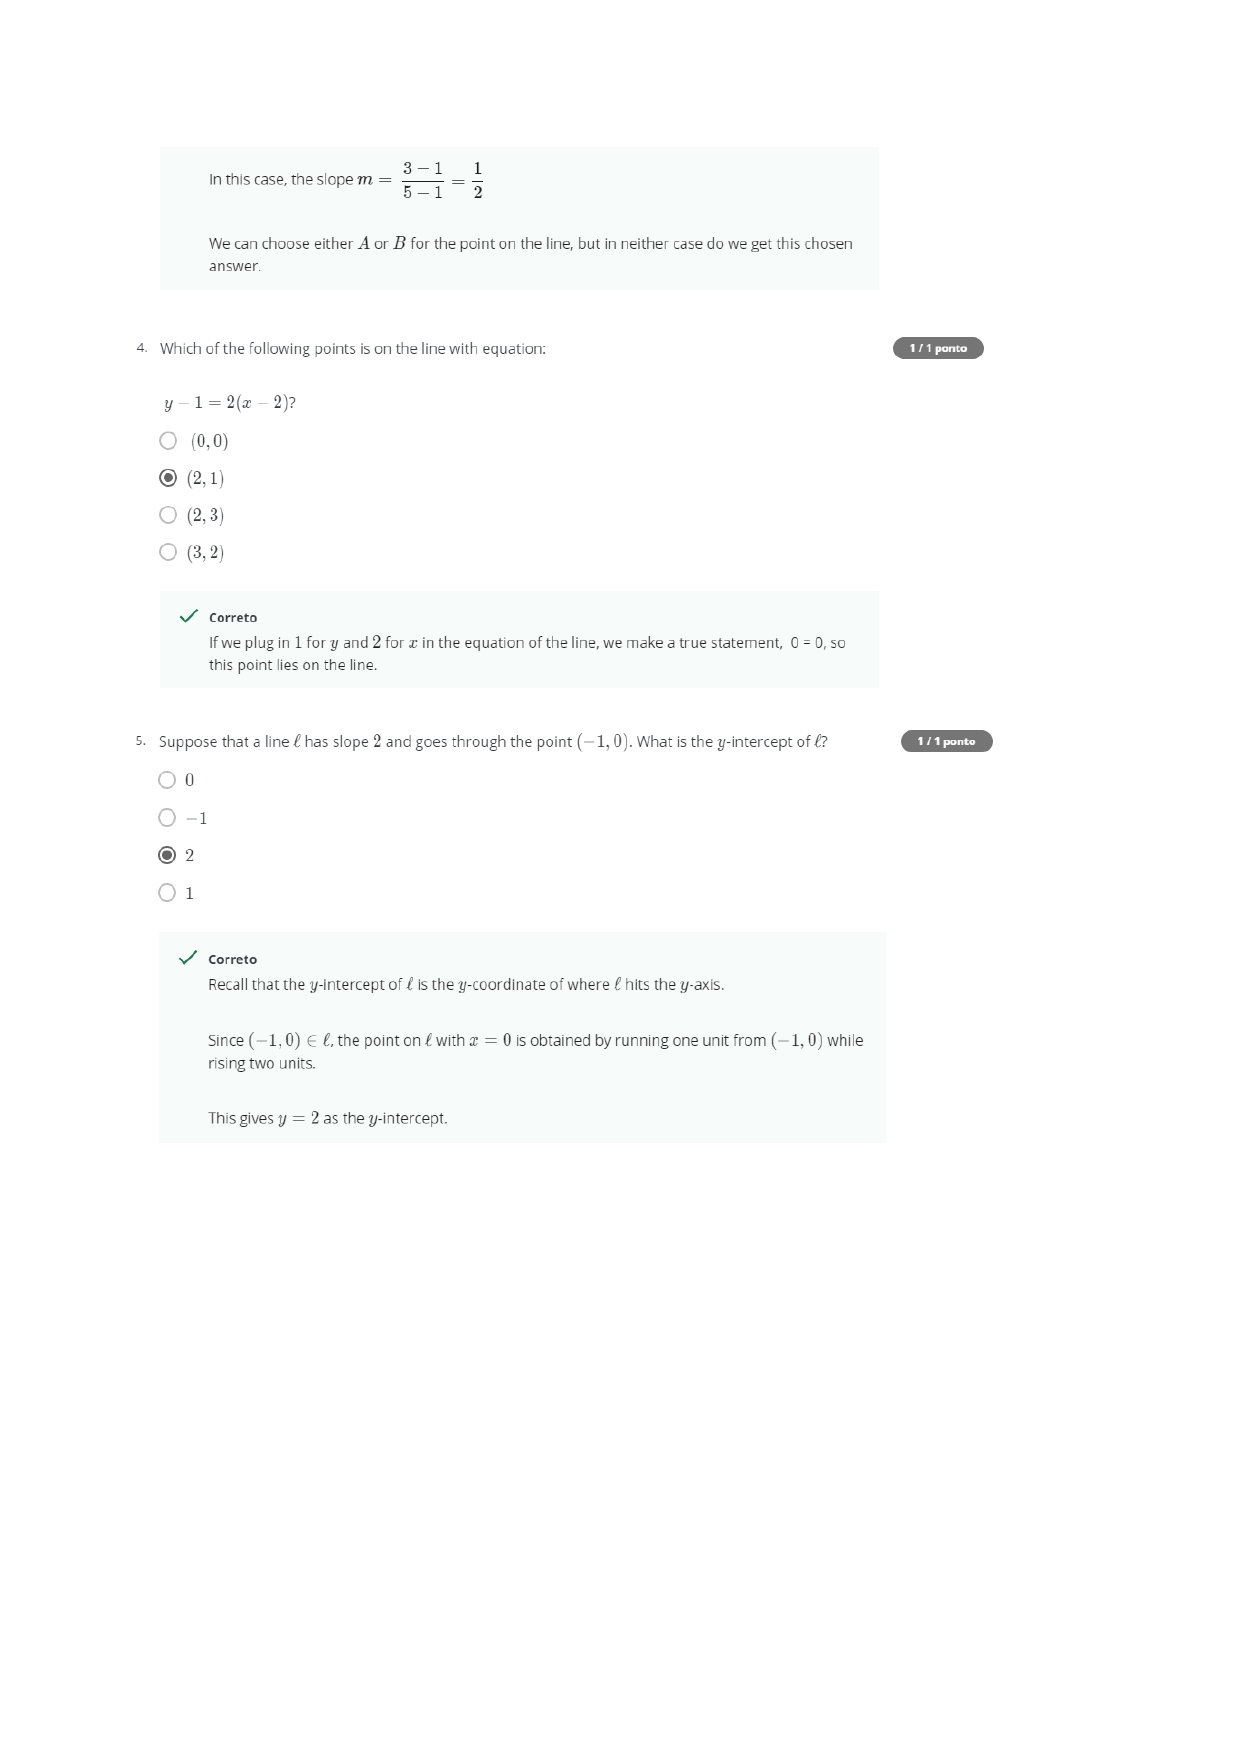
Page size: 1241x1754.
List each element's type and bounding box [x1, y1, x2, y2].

picture [118, 719, 1005, 1145]
picture [118, 147, 1005, 716]
